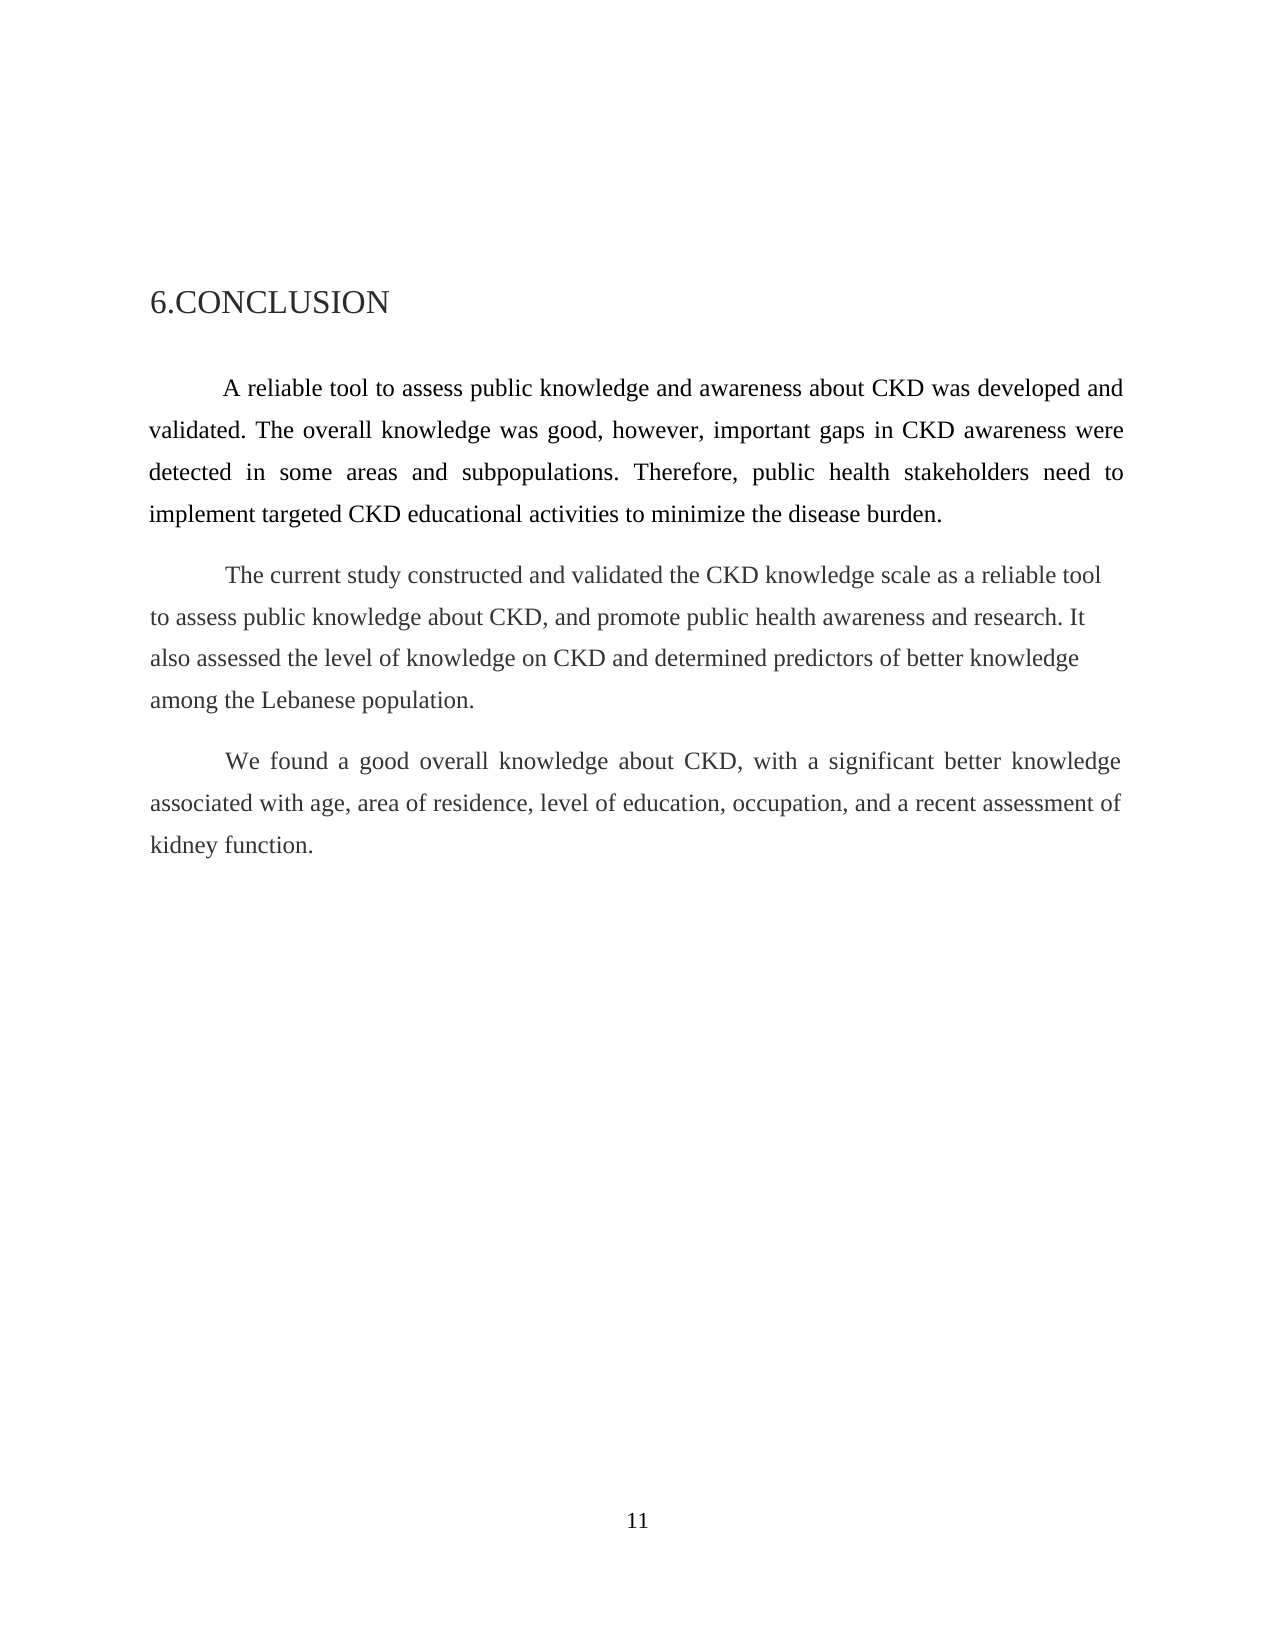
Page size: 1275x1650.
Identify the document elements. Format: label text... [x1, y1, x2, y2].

text We found a good overall knowledge about CKD, with a significant better knowledge associated with age, area of residence, level of education, occupation, and a recent assessment of kidney function. [150, 746, 1122, 858]
text The current study constructed and validated the CKD knowledge scale as a reliable tool to assess public knowledge about CKD, and promote public health awareness and research. It also assessed the level of knowledge on CKD and determined predictors of better knowledge among the Lebanese population. [150, 560, 1125, 714]
text A reliable tool to assess public knowledge and awareness about CKD was developed and validated. The overall knowledge was good, however, important gaps in CKD awareness were detected in some areas and subpopulations. Therefore, public health stakeholders need to implement targeted CKD educational activities to minimize the disease burden. [148, 373, 1125, 528]
text 6.CONCLUSION [150, 282, 1125, 321]
